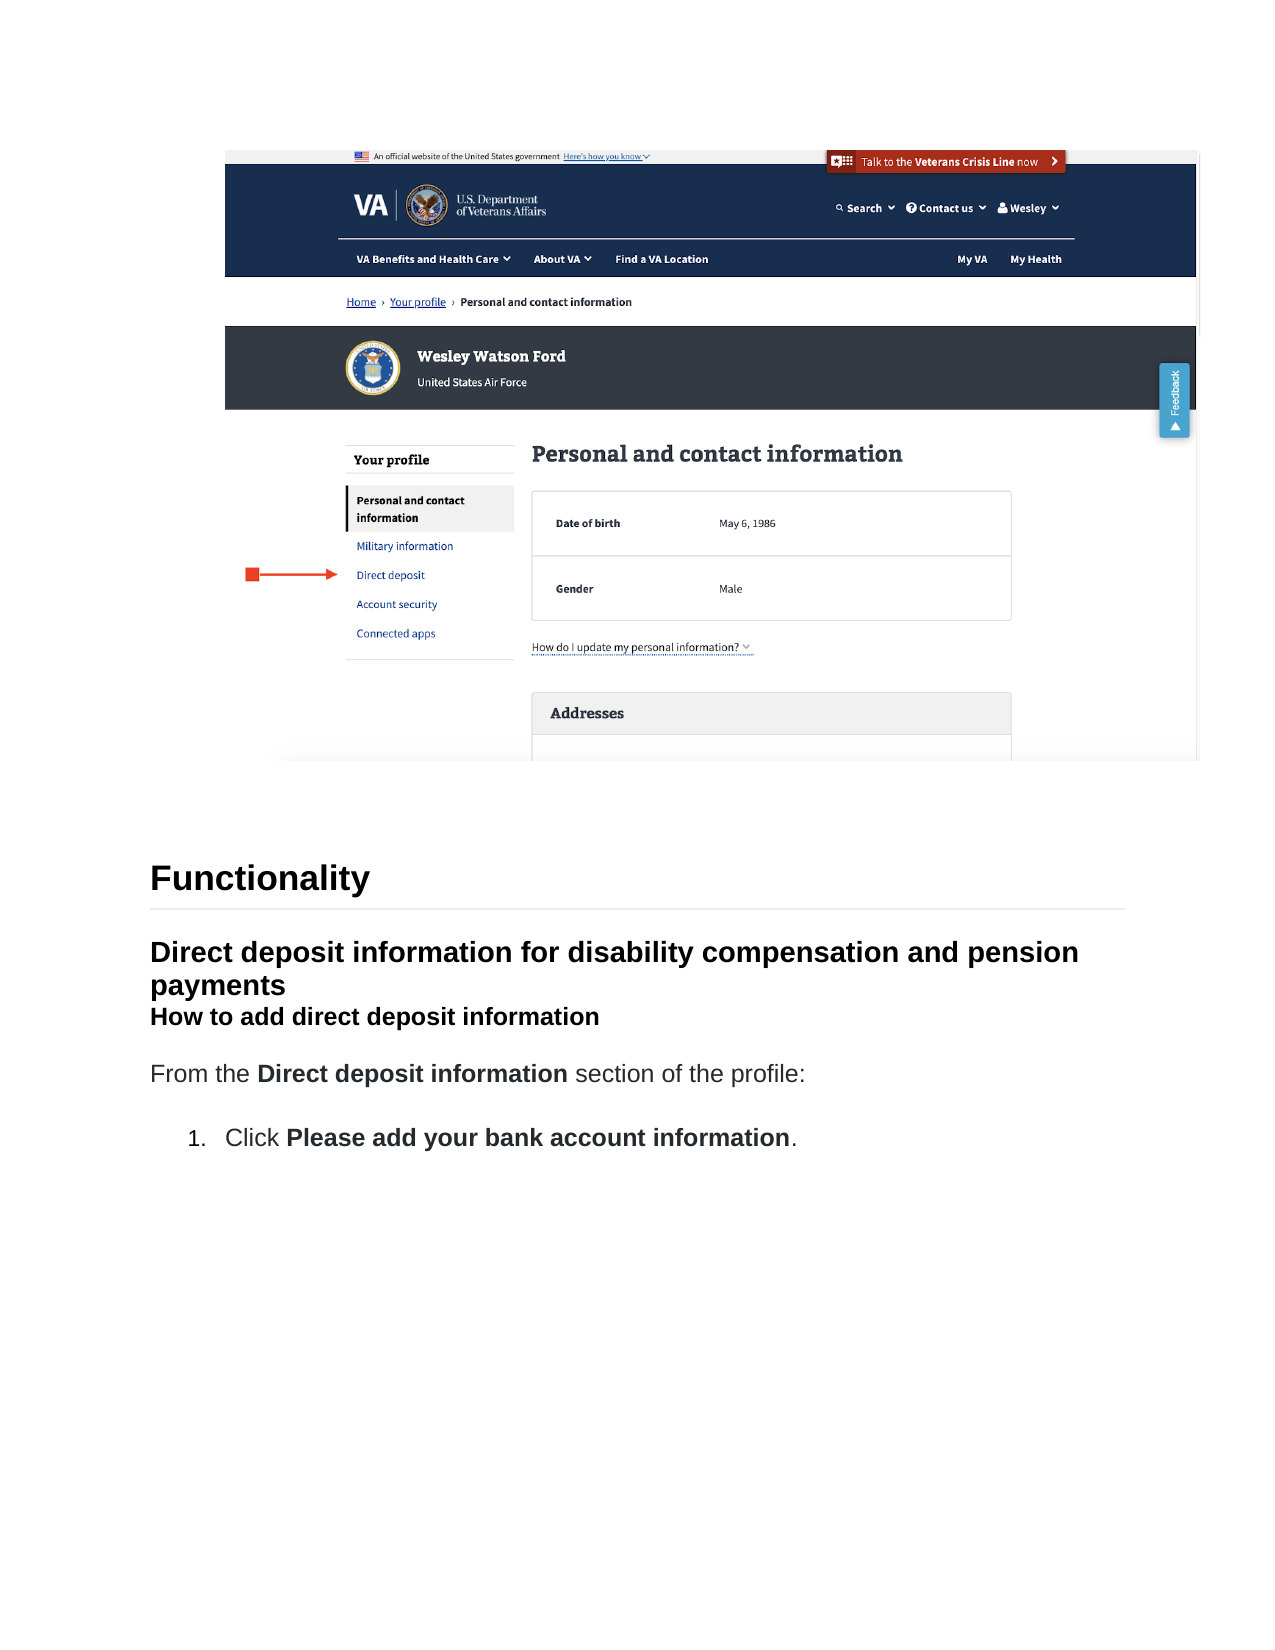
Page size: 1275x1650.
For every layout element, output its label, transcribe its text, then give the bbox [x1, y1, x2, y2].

text How to add direct deposit information [150, 1002, 1125, 1031]
list Click Please add your bank account information. [187, 1123, 1125, 1152]
picture [225, 150, 1200, 761]
text Functionality [150, 857, 1125, 908]
text Direct deposit information for disability compensation and pension payments [150, 935, 1125, 1002]
text From the Direct deposit information section of the profile: [150, 1059, 1125, 1088]
